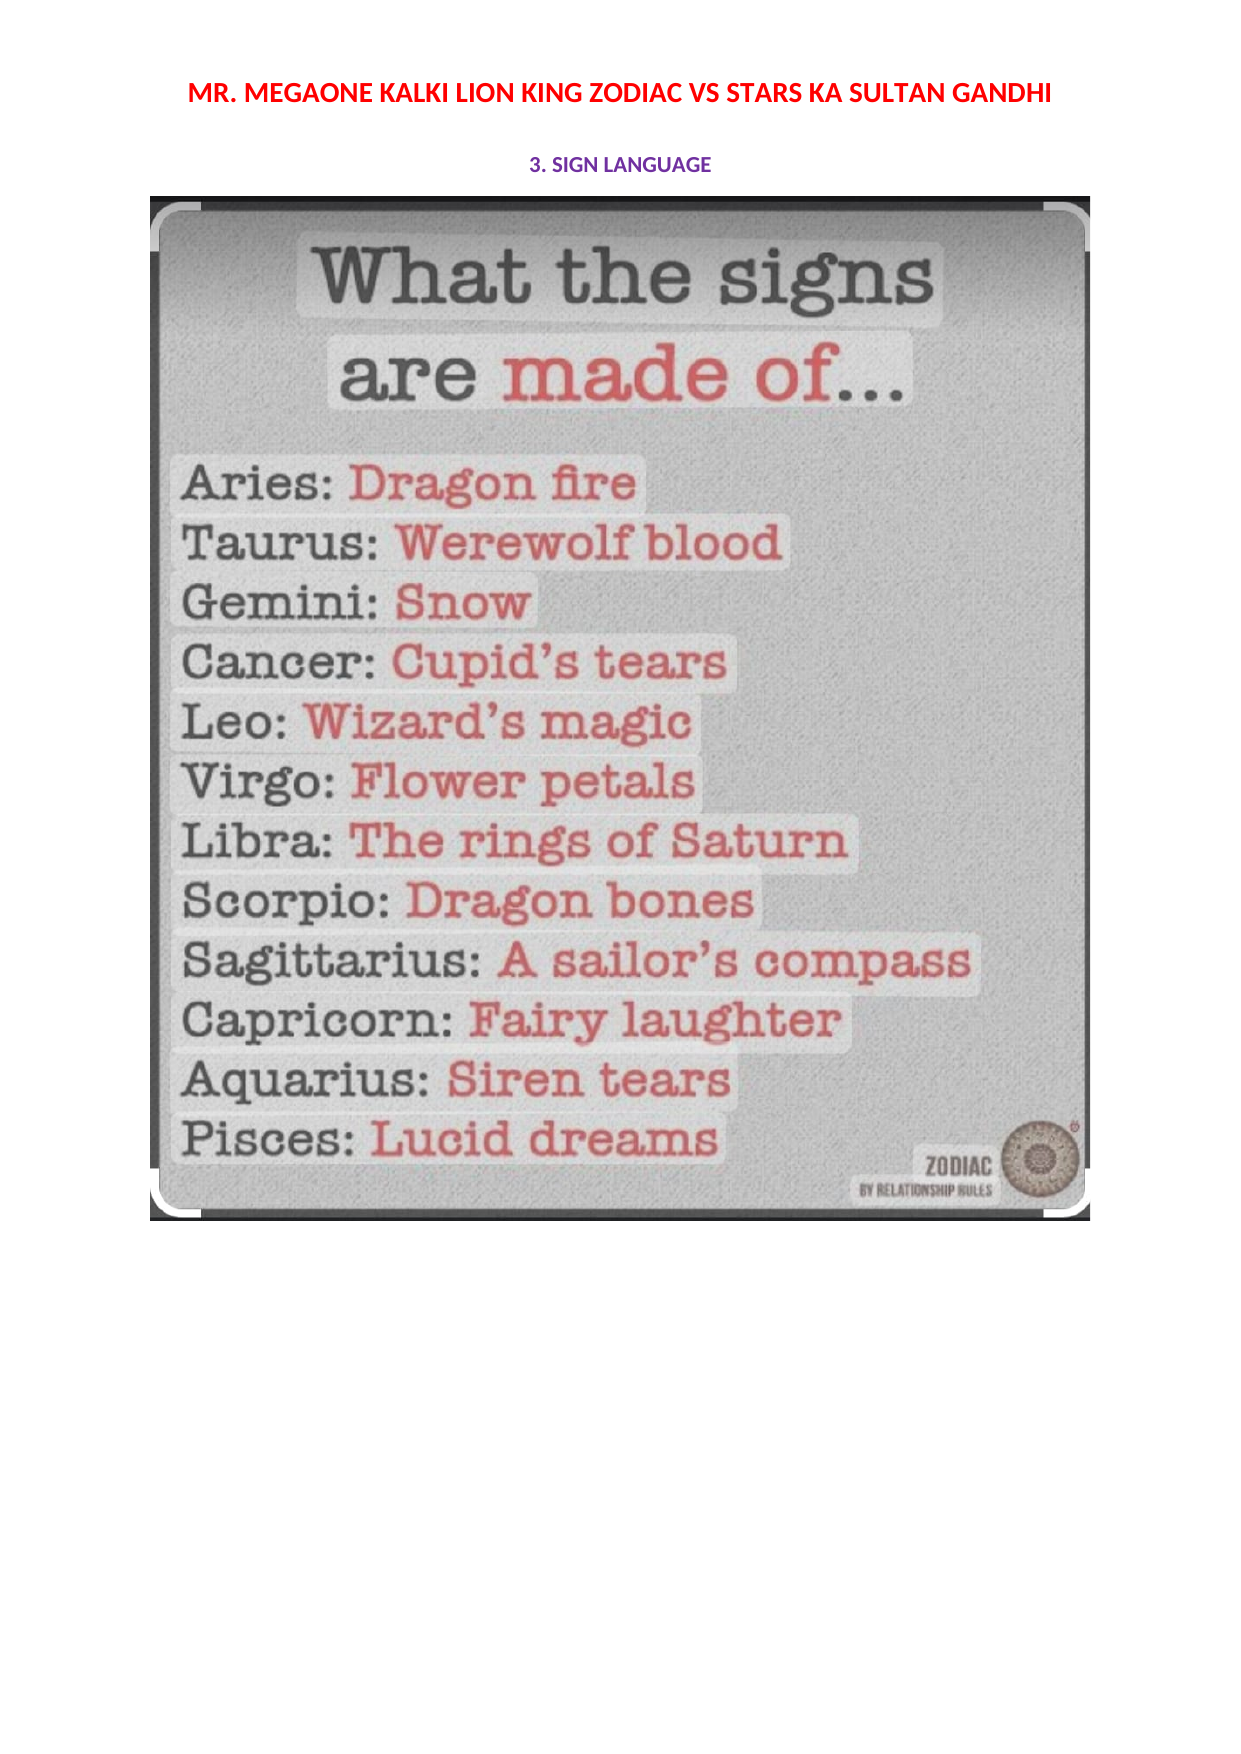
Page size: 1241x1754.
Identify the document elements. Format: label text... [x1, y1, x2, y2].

text 3. SIGN LANGUAGE [150, 150, 1090, 178]
picture [150, 196, 1091, 1221]
